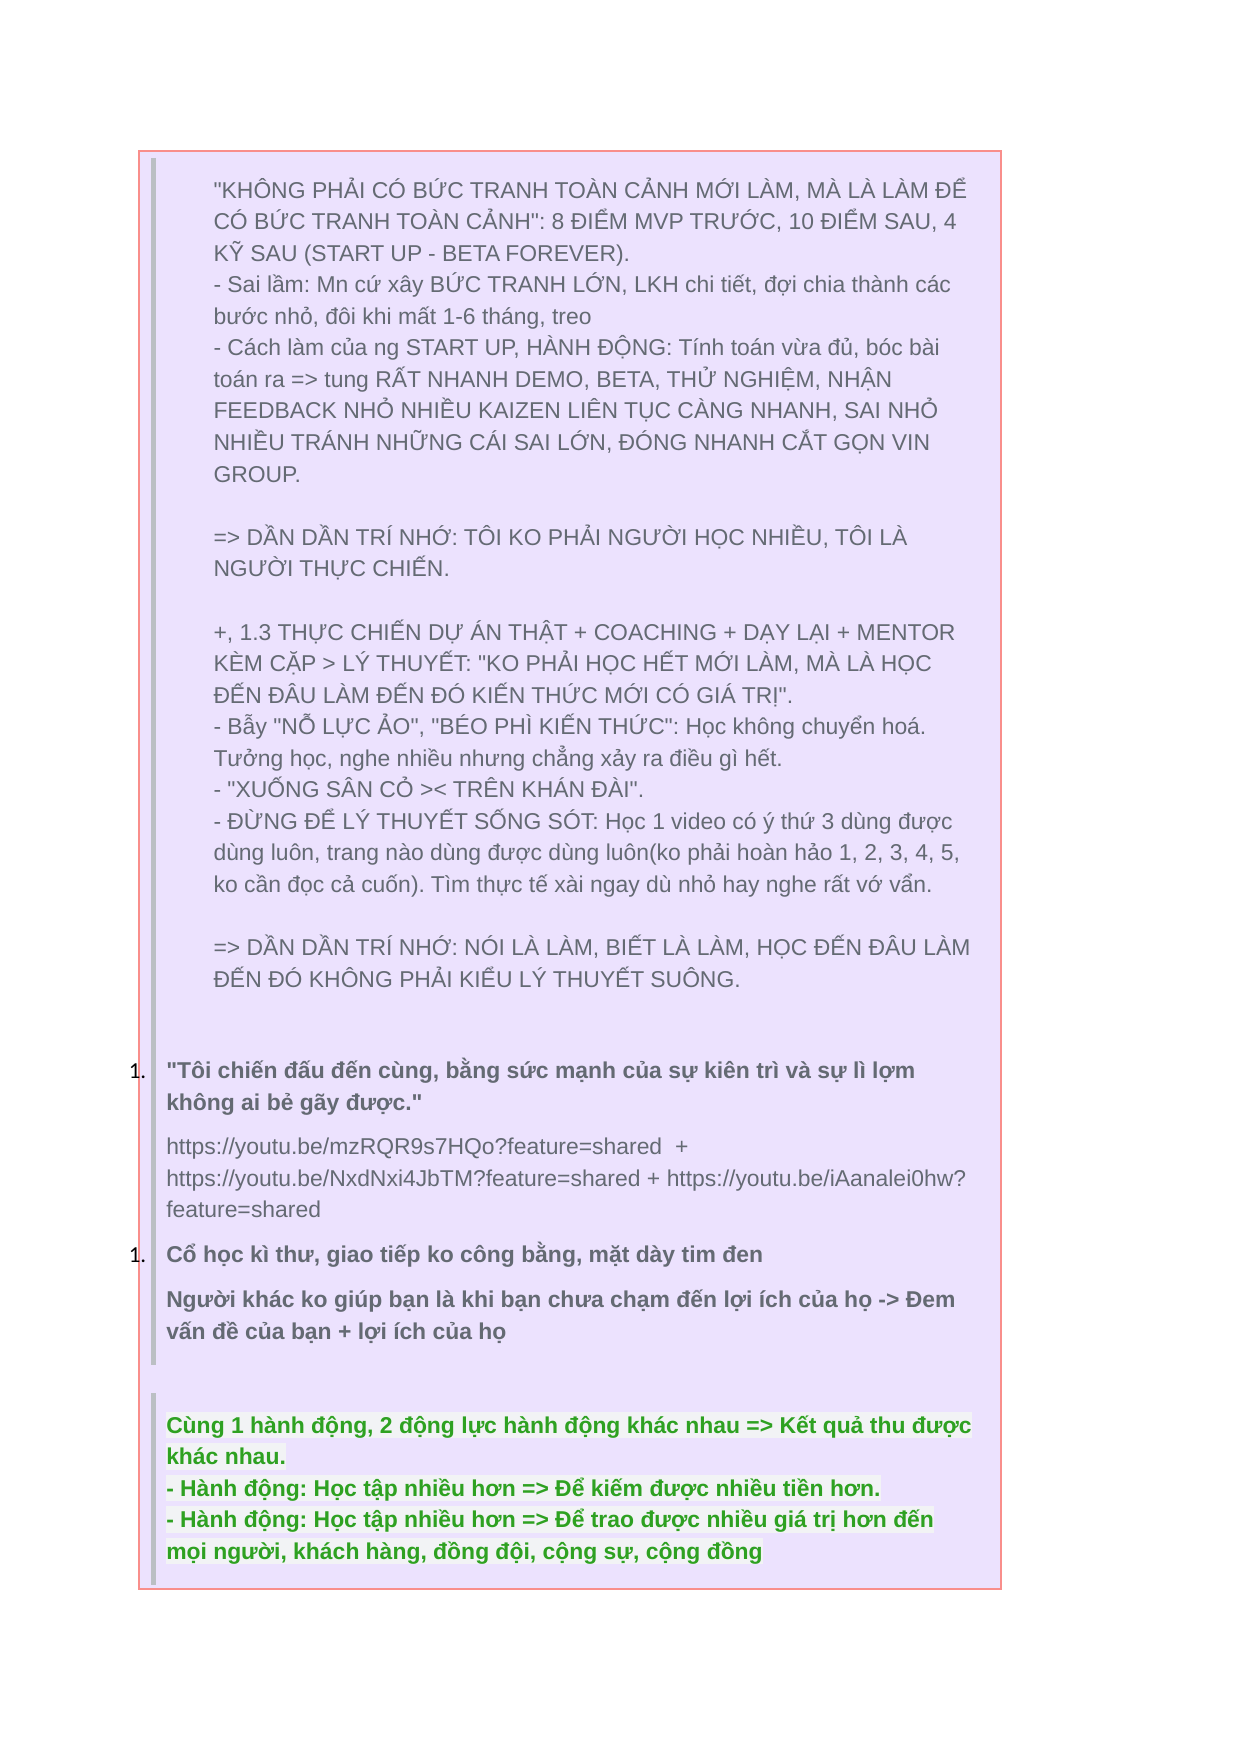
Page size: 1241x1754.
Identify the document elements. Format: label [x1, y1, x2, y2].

table_header [140, 152, 1000, 1588]
